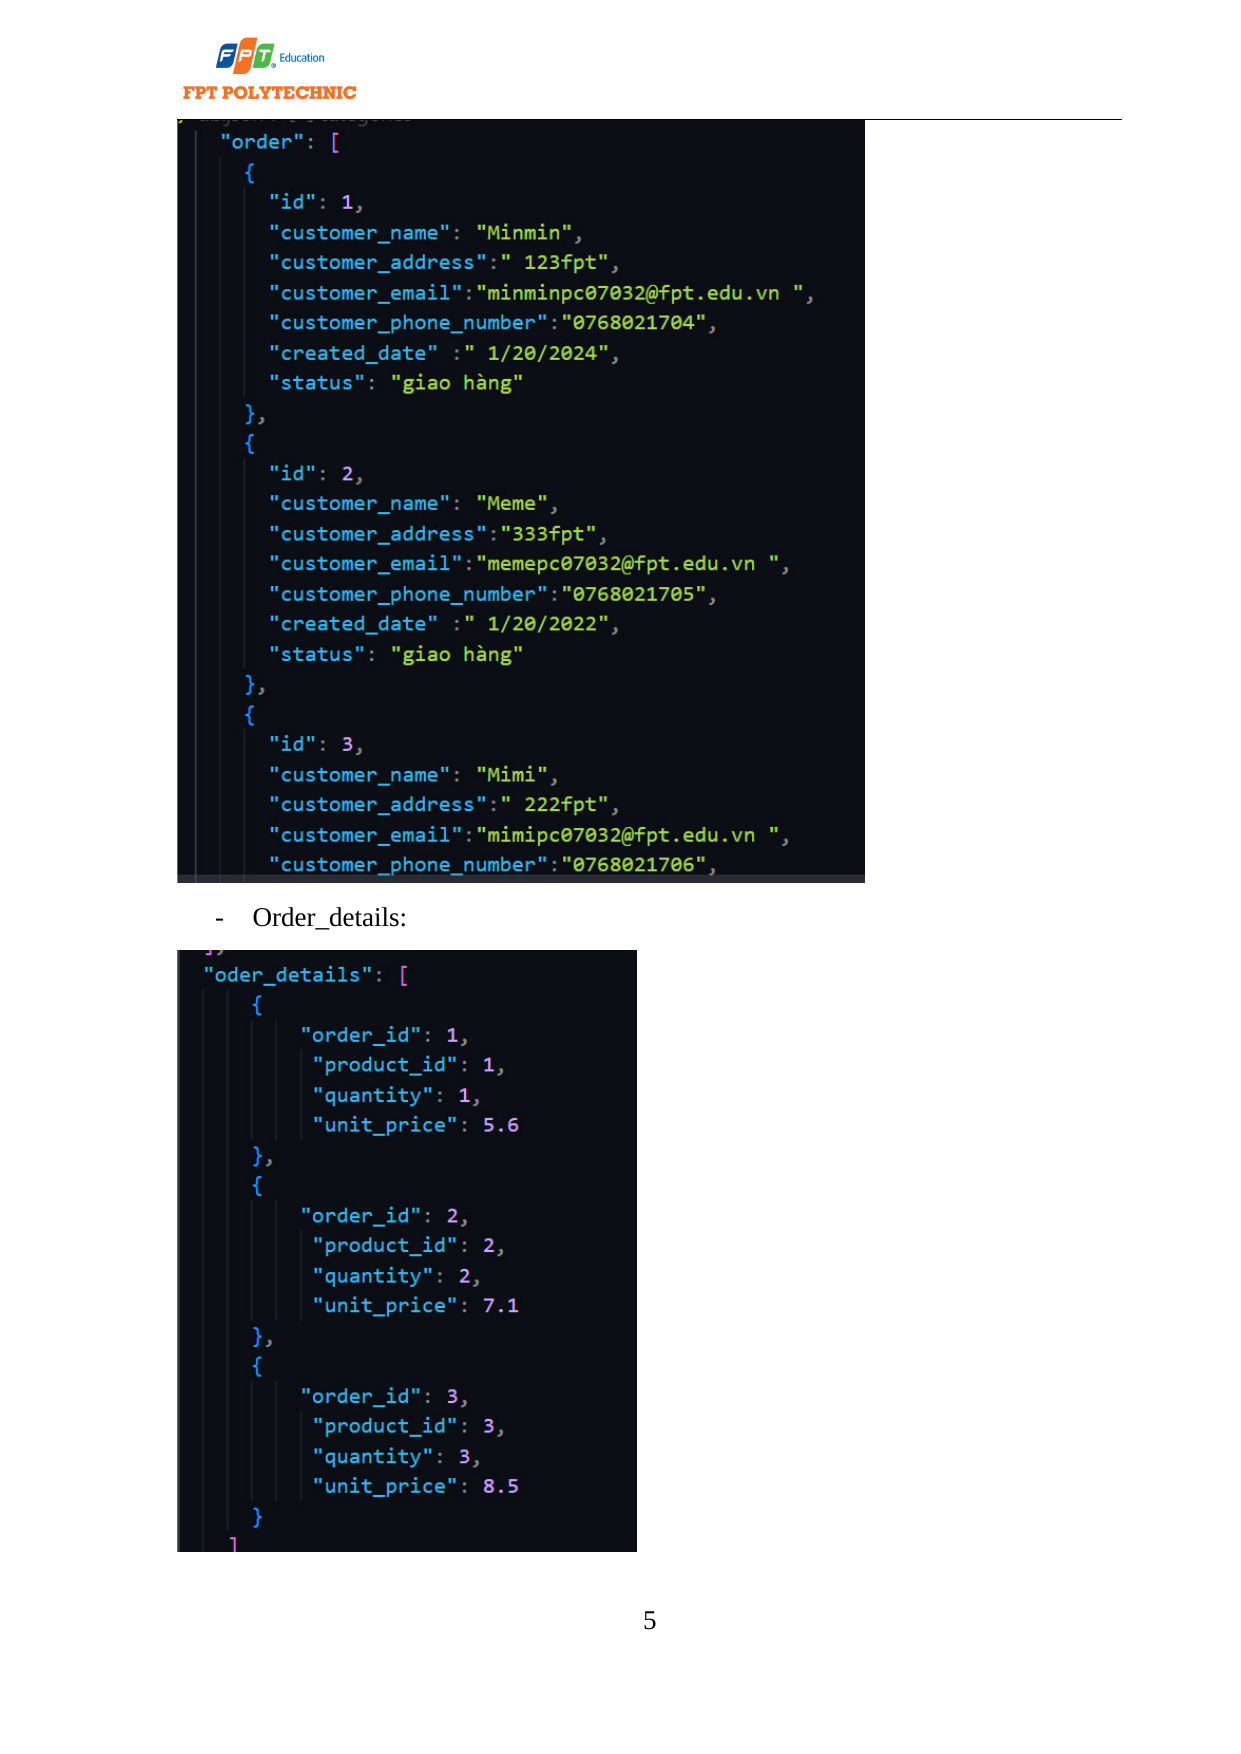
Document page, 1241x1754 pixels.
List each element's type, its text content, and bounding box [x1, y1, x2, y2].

picture [177, 120, 865, 883]
list Order_details: [215, 901, 1122, 932]
picture [177, 950, 637, 1552]
picture [179, 34, 359, 104]
